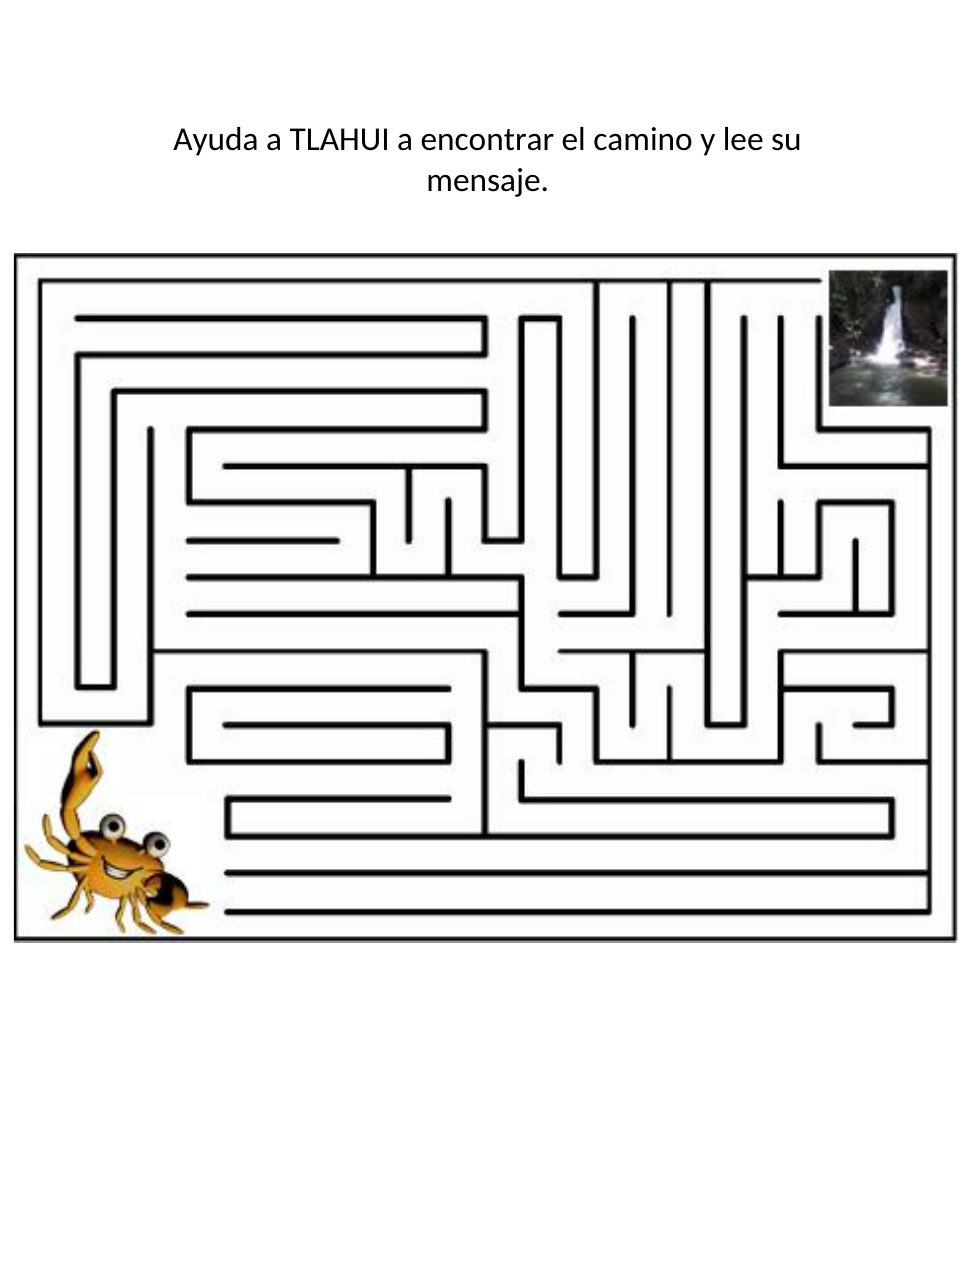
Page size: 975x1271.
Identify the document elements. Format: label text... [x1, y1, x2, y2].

text Ayuda a TLAHUI a encontrar el camino y lee su mensaje. [118, 118, 857, 199]
picture [13, 253, 958, 943]
